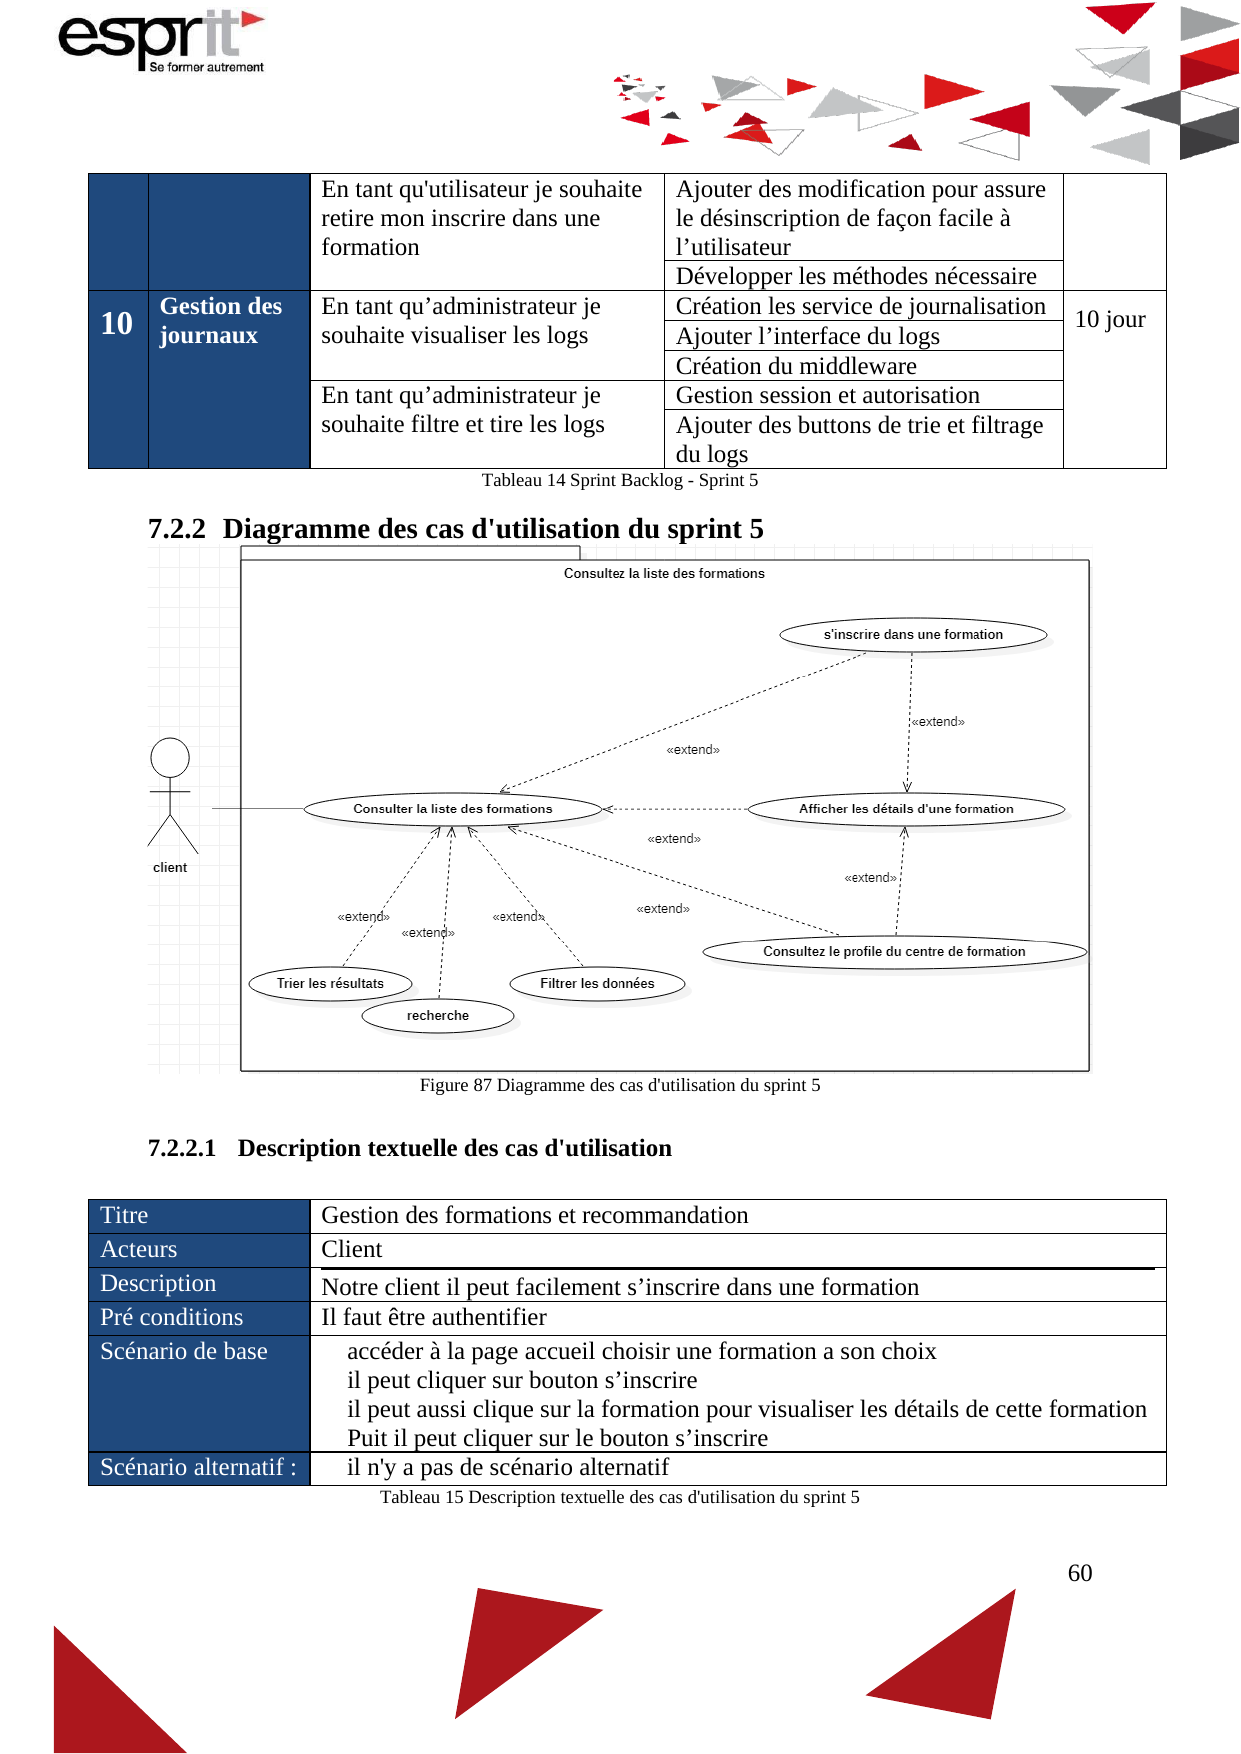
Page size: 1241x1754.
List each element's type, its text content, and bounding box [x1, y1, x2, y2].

table_cell 10 jour [1064, 291, 1166, 468]
table_cell En tant qu’administrateur je souhaite visualiser les logs [311, 291, 664, 379]
table_cell Ajouter des buttons de trie et filtrage du logs [665, 410, 1063, 468]
table_cell Scénario alternatif : [89, 1453, 309, 1485]
picture [147, 544, 1093, 1074]
table_cell Scénario de base [89, 1336, 309, 1451]
text Tableau 14 Sprint Backlog - Sprint 5 [148, 469, 1093, 490]
text Figure 87 Diagramme des cas d'utilisation du sprint 5 [148, 1074, 1093, 1095]
table_cell Pré conditions [89, 1302, 309, 1335]
table_cell Client [311, 1234, 1166, 1267]
table_cell Acteurs [89, 1234, 309, 1267]
table_cell Gestion des journaux [149, 291, 309, 468]
table_cell En tant qu'utilisateur je souhaite retire mon inscrire dans une formation [311, 174, 664, 290]
picture [54, 7, 269, 75]
table_header Titre [89, 1200, 309, 1233]
table_cell 10 [89, 291, 148, 468]
text Tableau 15 Description textuelle des cas d'utilisation du sprint 5 [148, 1486, 1093, 1508]
table_cell Création du middleware [665, 351, 1063, 379]
table_cell  accéder à la page accueil choisir une formation a son choix  il peut cliquer sur bouton s’inscrire  il peut aussi clique sur la formation pour visualiser les détails de cette formation  Puit il peut cliquer sur le bouton s’inscrire [311, 1336, 1166, 1451]
table_cell En tant qu’administrateur je souhaite filtre et tire les logs [311, 381, 664, 468]
table_cell Notre client il peut facilement s’inscrire dans une formation [311, 1268, 1166, 1301]
table_cell Développer les méthodes nécessaire [665, 261, 1063, 290]
table_cell  il n'y a pas de scénario alternatif [311, 1453, 1166, 1485]
table_cell Ajouter des modification pour assure le désinscription de façon facile à l’utilisateur [665, 174, 1063, 260]
table_cell Il faut être authentifier [311, 1302, 1166, 1335]
table_cell Ajouter l’interface du logs [665, 321, 1063, 350]
table_header Gestion des formations et recommandation [311, 1200, 1166, 1233]
subtitle Description textuelle des cas d'utilisation [148, 1133, 1093, 1162]
picture [613, 0, 1241, 167]
table_cell Création les service de journalisation [665, 291, 1063, 320]
table_cell Gestion session et autorisation [665, 381, 1063, 409]
subtitle Diagramme des cas d'utilisation du sprint 5 [148, 511, 1093, 544]
table_cell Description [89, 1268, 309, 1301]
